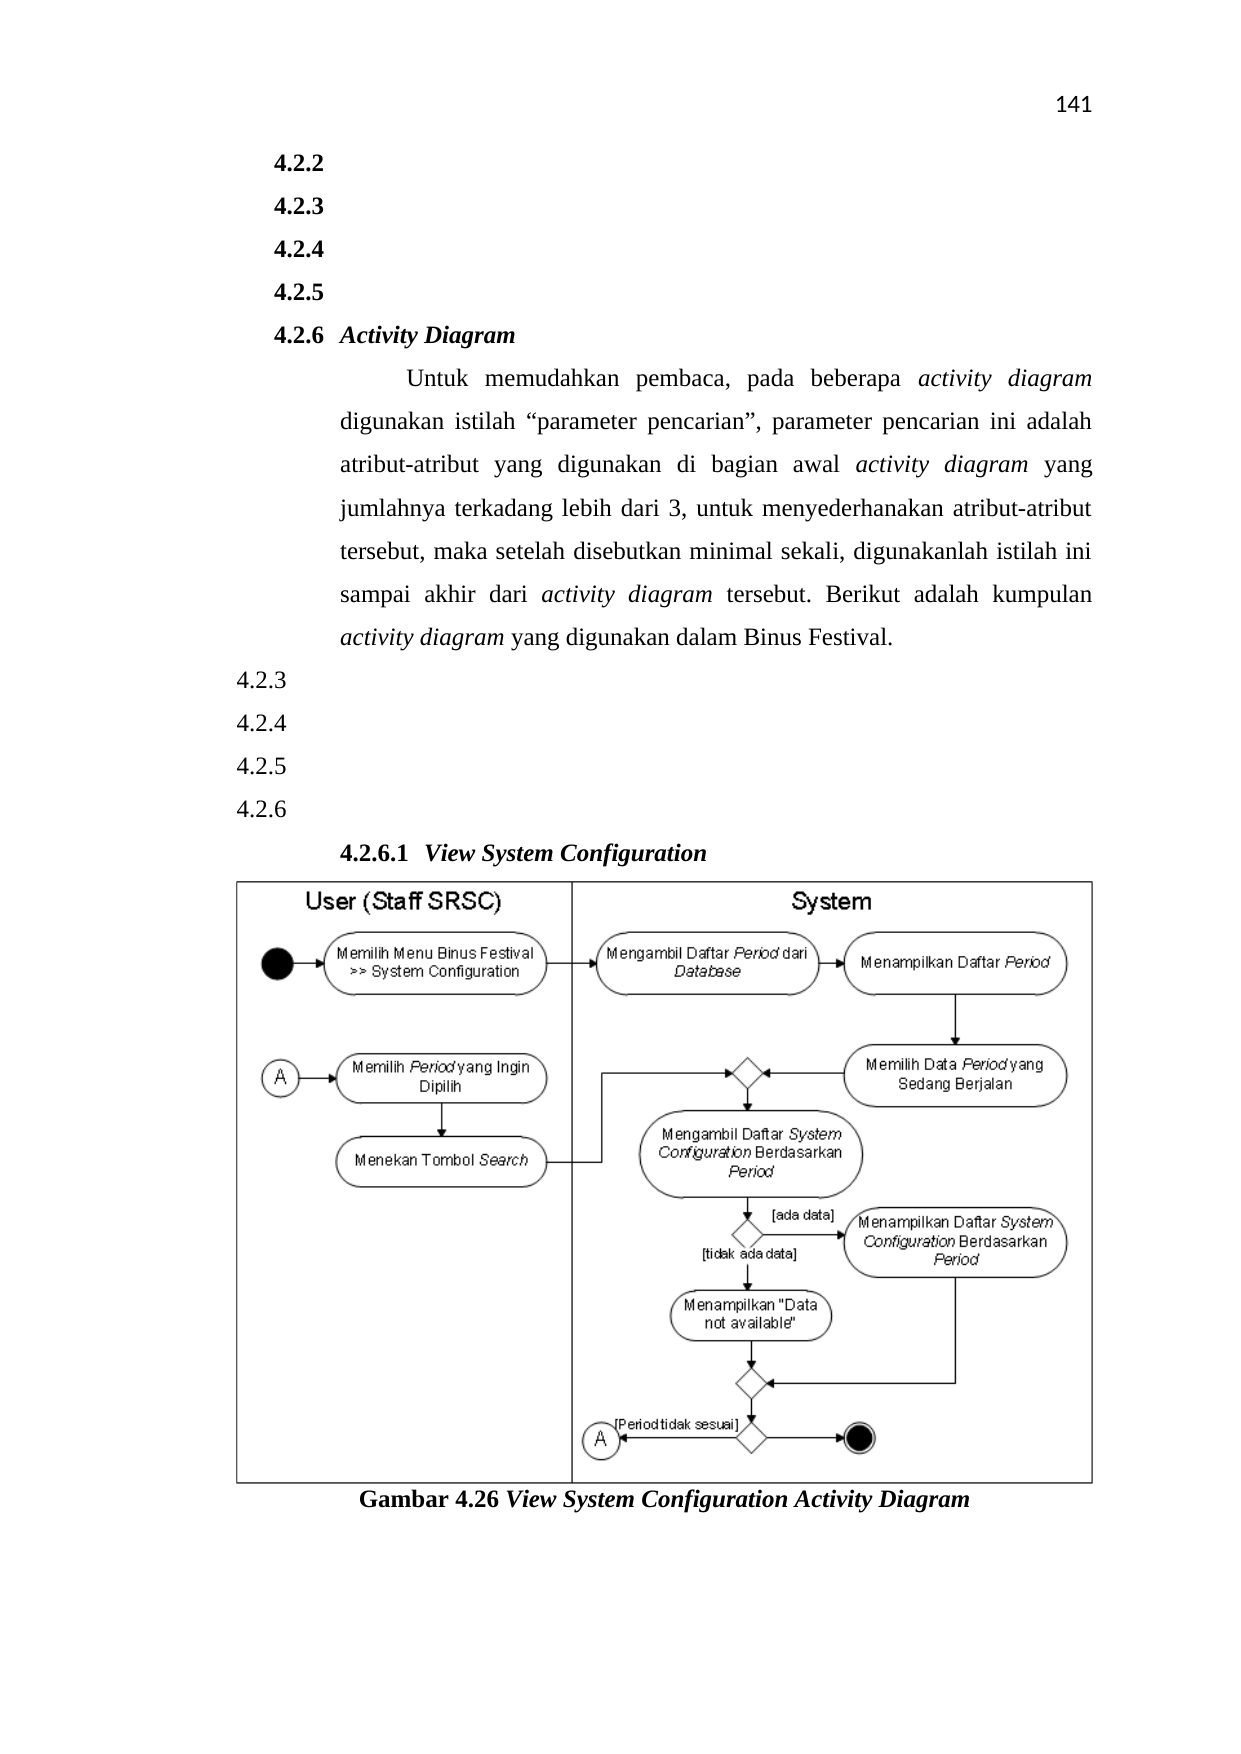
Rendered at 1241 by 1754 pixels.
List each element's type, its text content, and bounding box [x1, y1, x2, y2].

text Activity Diagram [274, 320, 1092, 349]
picture [236, 880, 1093, 1485]
text Untuk memudahkan pembaca, pada beberapa activity diagram digunakan istilah “parameter pencarian”, parameter pencarian ini adalah atribut-atribut yang digunakan di bagian awal activity diagram yang jumlahnya terkadang lebih dari 3, untuk menyederhanakan atribut-atribut tersebut, maka setelah disebutkan minimal sekali, digunakanlah istilah ini sampai akhir dari activity diagram tersebut. Berikut adalah kumpulan activity diagram yang digunakan dalam Binus Festival. [340, 363, 1092, 651]
text View System Configuration [340, 838, 1092, 866]
